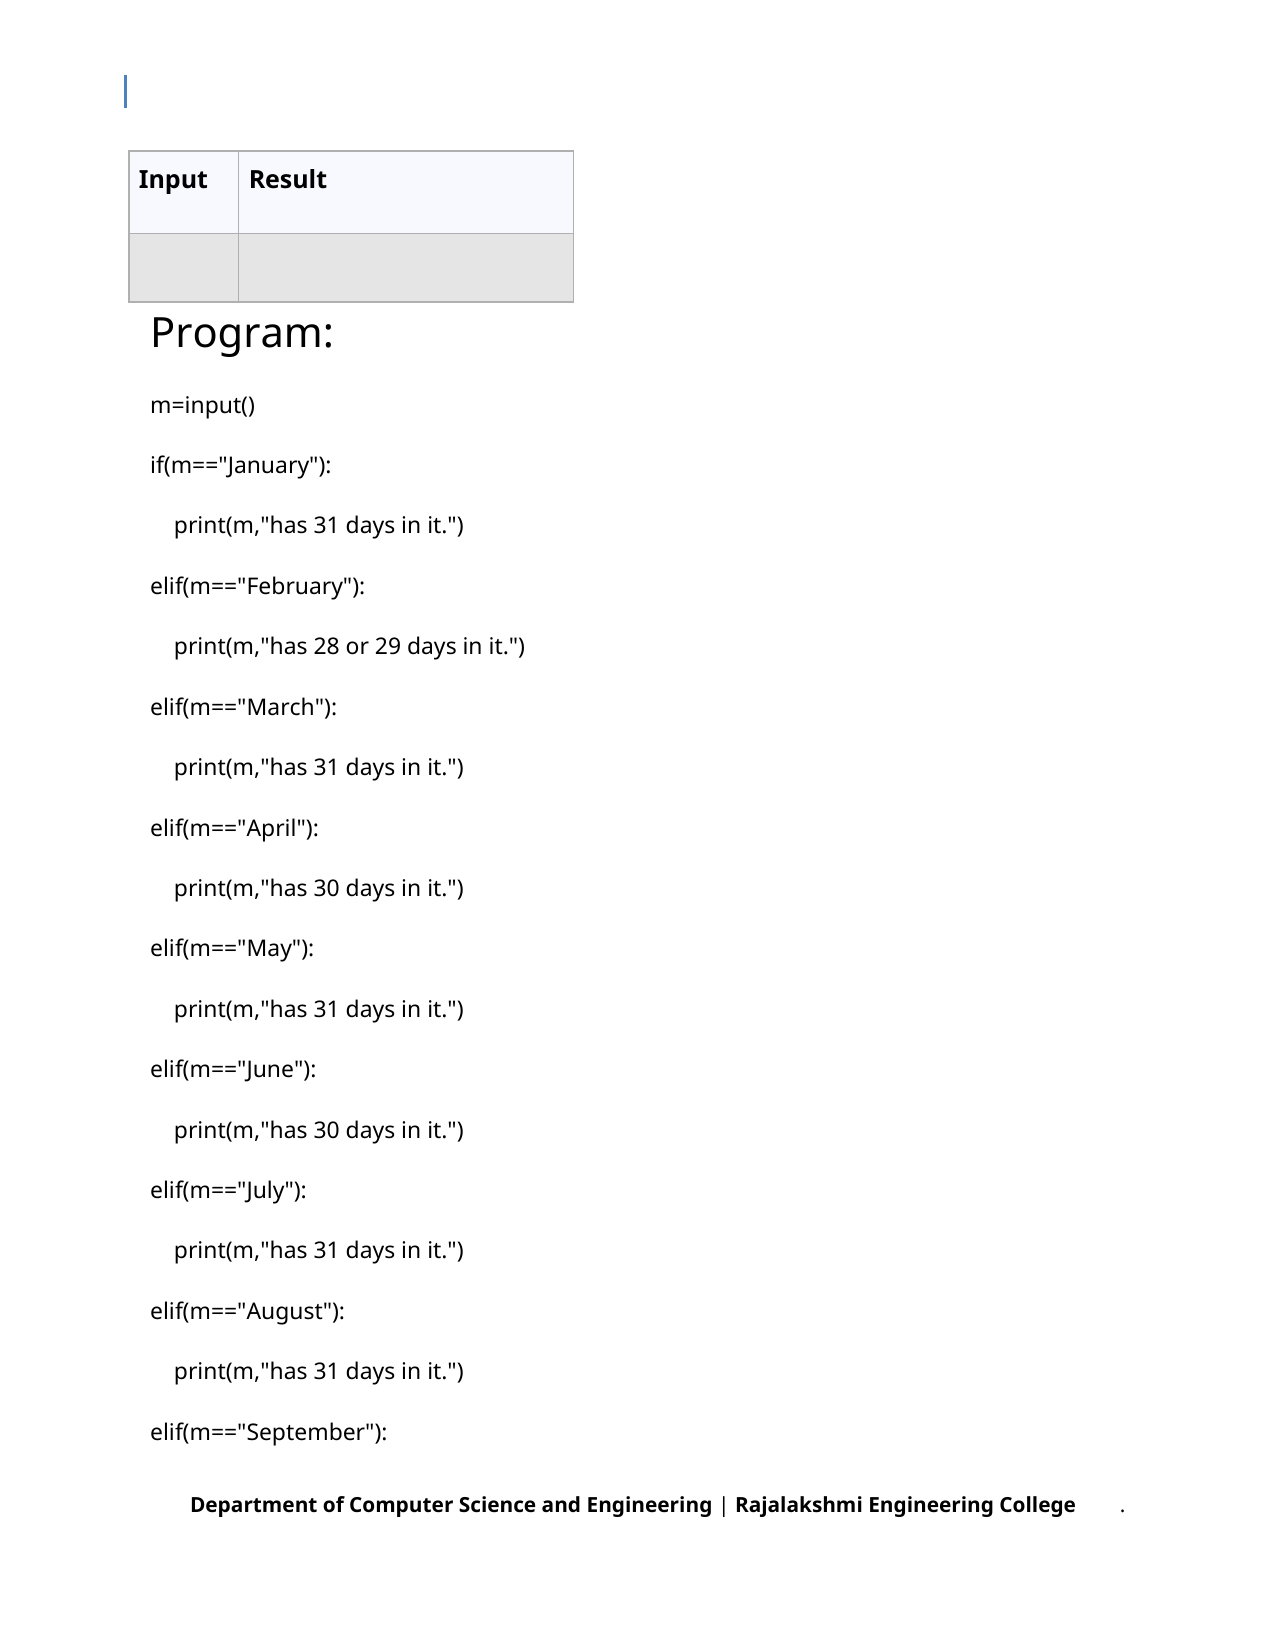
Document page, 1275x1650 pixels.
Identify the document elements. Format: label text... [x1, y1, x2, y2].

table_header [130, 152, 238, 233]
text print(m,"has 31 days in it.") [150, 993, 1125, 1024]
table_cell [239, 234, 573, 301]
text print(m,"has 31 days in it.") [150, 509, 1125, 541]
text print(m,"has 30 days in it.") [150, 872, 1125, 903]
text print(m,"has 31 days in it.") [150, 1234, 1125, 1266]
text elif(m=="February"): [150, 570, 1125, 601]
text print(m,"has 28 or 29 days in it.") [150, 630, 1125, 661]
text elif(m=="March"): [150, 691, 1125, 722]
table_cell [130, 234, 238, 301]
text elif(m=="June"): [150, 1053, 1125, 1084]
text m=input() [150, 388, 1125, 420]
text print(m,"has 30 days in it.") [150, 1113, 1125, 1145]
text print(m,"has 31 days in it.") [150, 1355, 1125, 1386]
text elif(m=="May"): [150, 932, 1125, 963]
text elif(m=="August"): [150, 1295, 1125, 1326]
text print(m,"has 31 days in it.") [150, 751, 1125, 782]
text elif(m=="September"): [150, 1416, 1125, 1447]
text elif(m=="July"): [150, 1174, 1125, 1205]
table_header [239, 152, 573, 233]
text Program: [150, 303, 1125, 359]
text if(m=="January"): [150, 449, 1125, 480]
text elif(m=="April"): [150, 811, 1125, 843]
